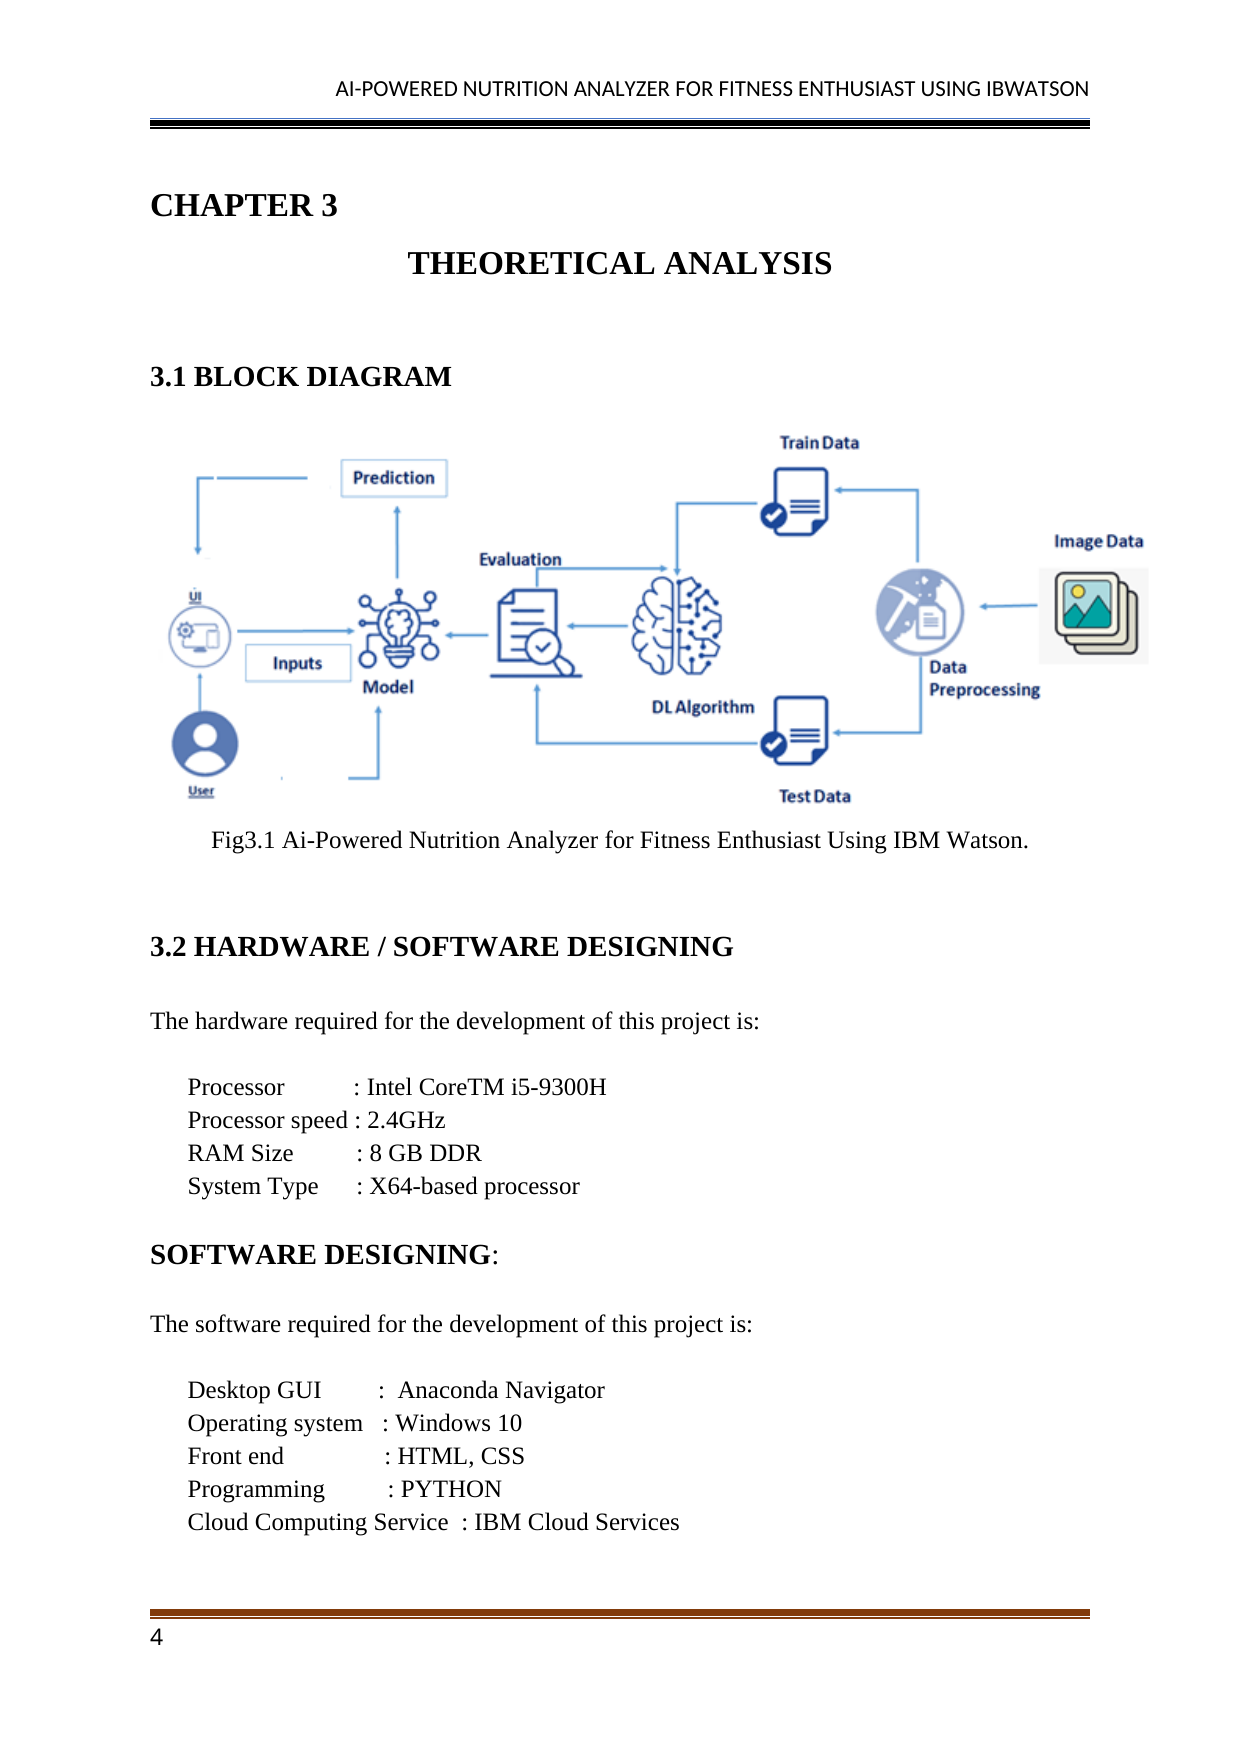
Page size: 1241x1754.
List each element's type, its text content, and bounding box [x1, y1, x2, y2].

text Programming : PYTHON [150, 1474, 1090, 1503]
text Front end : HTML, CSS [150, 1441, 1090, 1470]
text THEORETICAL ANALYSIS [150, 243, 1090, 281]
text The software required for the development of this project is: [150, 1309, 1090, 1338]
text Processor speed : 2.4GHz [150, 1105, 1090, 1134]
text Cloud Computing Service : IBM Cloud Services [150, 1507, 1090, 1536]
text CHAPTER 3 [150, 185, 1090, 223]
text Desktop GUI : Anaconda Navigator [150, 1375, 1090, 1404]
text SOFTWARE DESIGNING: [150, 1237, 1090, 1271]
text System Type : X64-based processor [150, 1171, 1090, 1200]
text 3.2 HARDWARE / SOFTWARE DESIGNING [150, 929, 1090, 963]
text Operating system : Windows 10 [150, 1408, 1090, 1437]
text The hardware required for the development of this project is: [150, 1006, 1090, 1035]
text 3.1 BLOCK DIAGRAM [150, 359, 1090, 393]
text Fig3.1 Ai-Powered Nutrition Analyzer for Fitness Enthusiast Using IBM Watson. [150, 825, 1090, 853]
text RAM Size : 8 GB DDR [150, 1138, 1090, 1167]
text Processor : Intel CoreTM i5-9300H [150, 1072, 1090, 1101]
picture [150, 414, 1177, 821]
